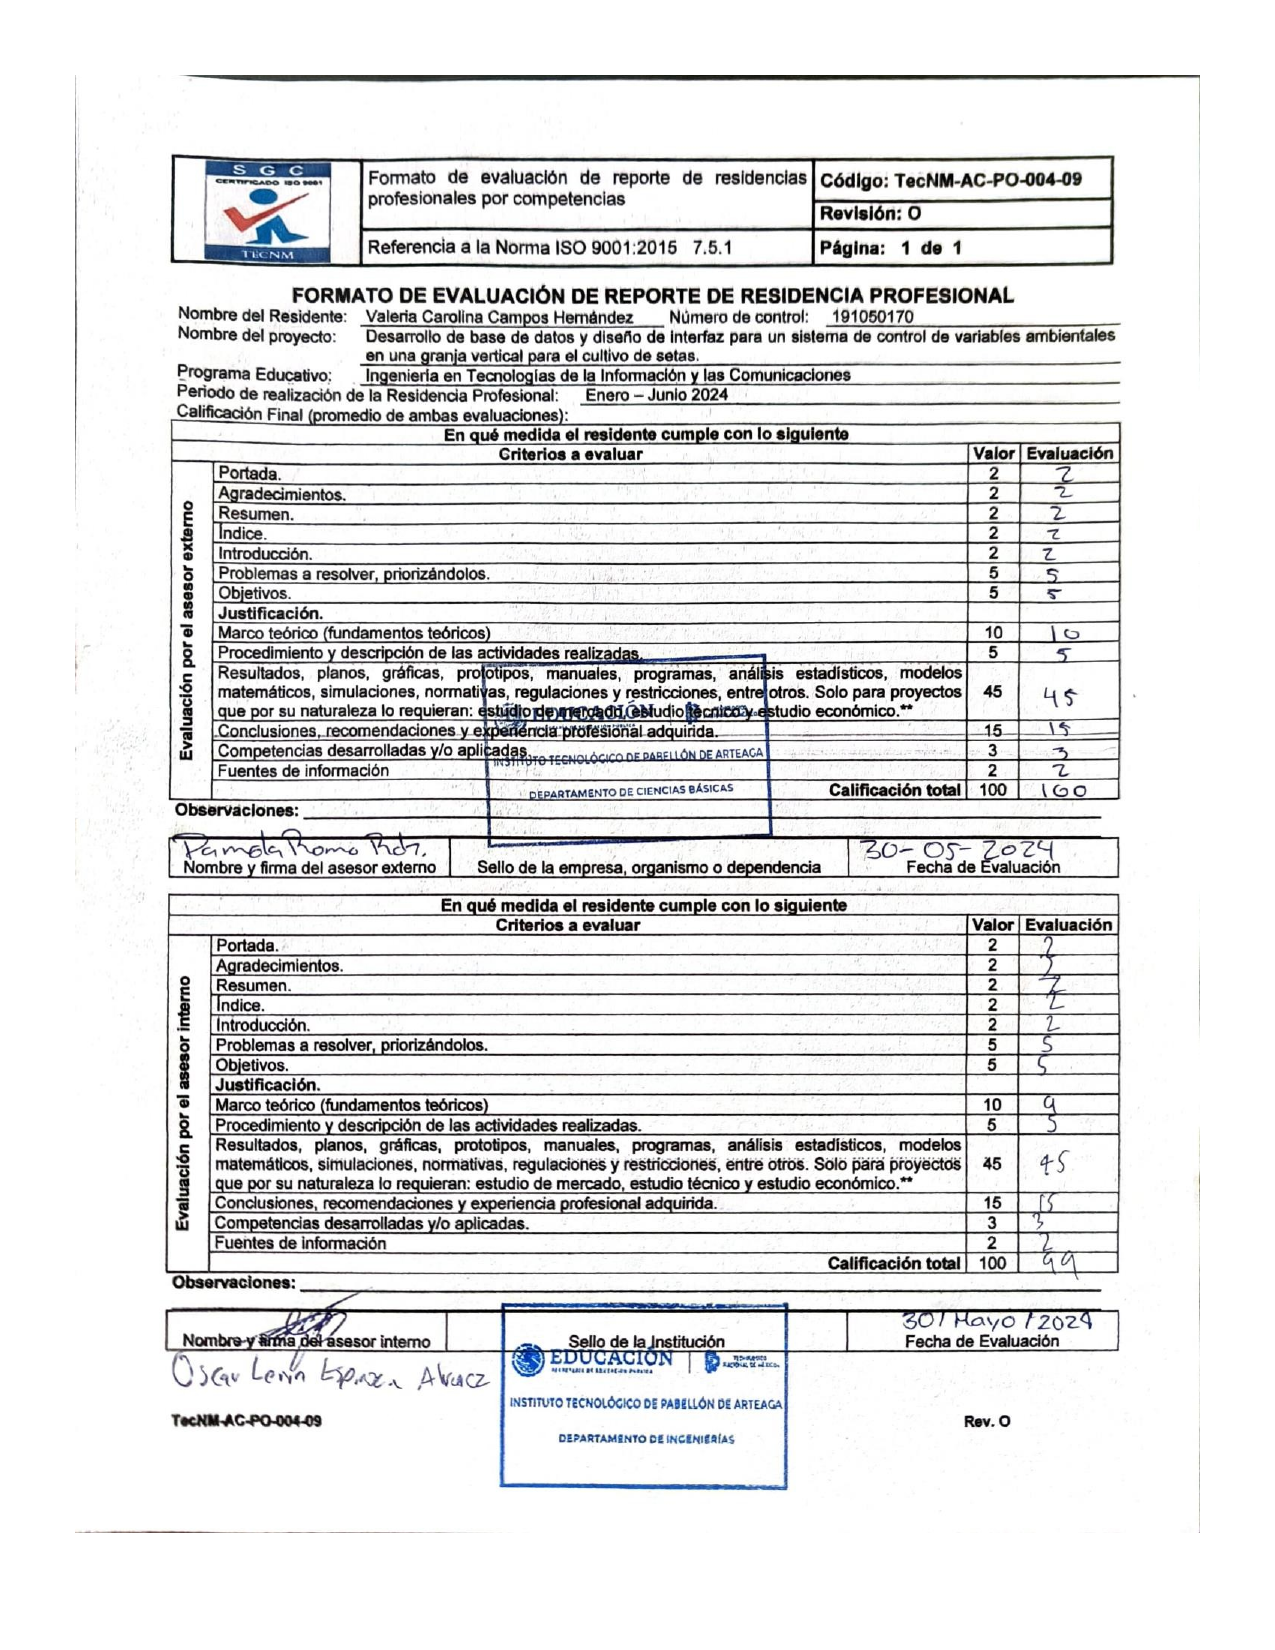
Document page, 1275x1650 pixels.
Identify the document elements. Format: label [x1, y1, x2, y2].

picture [75, 75, 1200, 1533]
